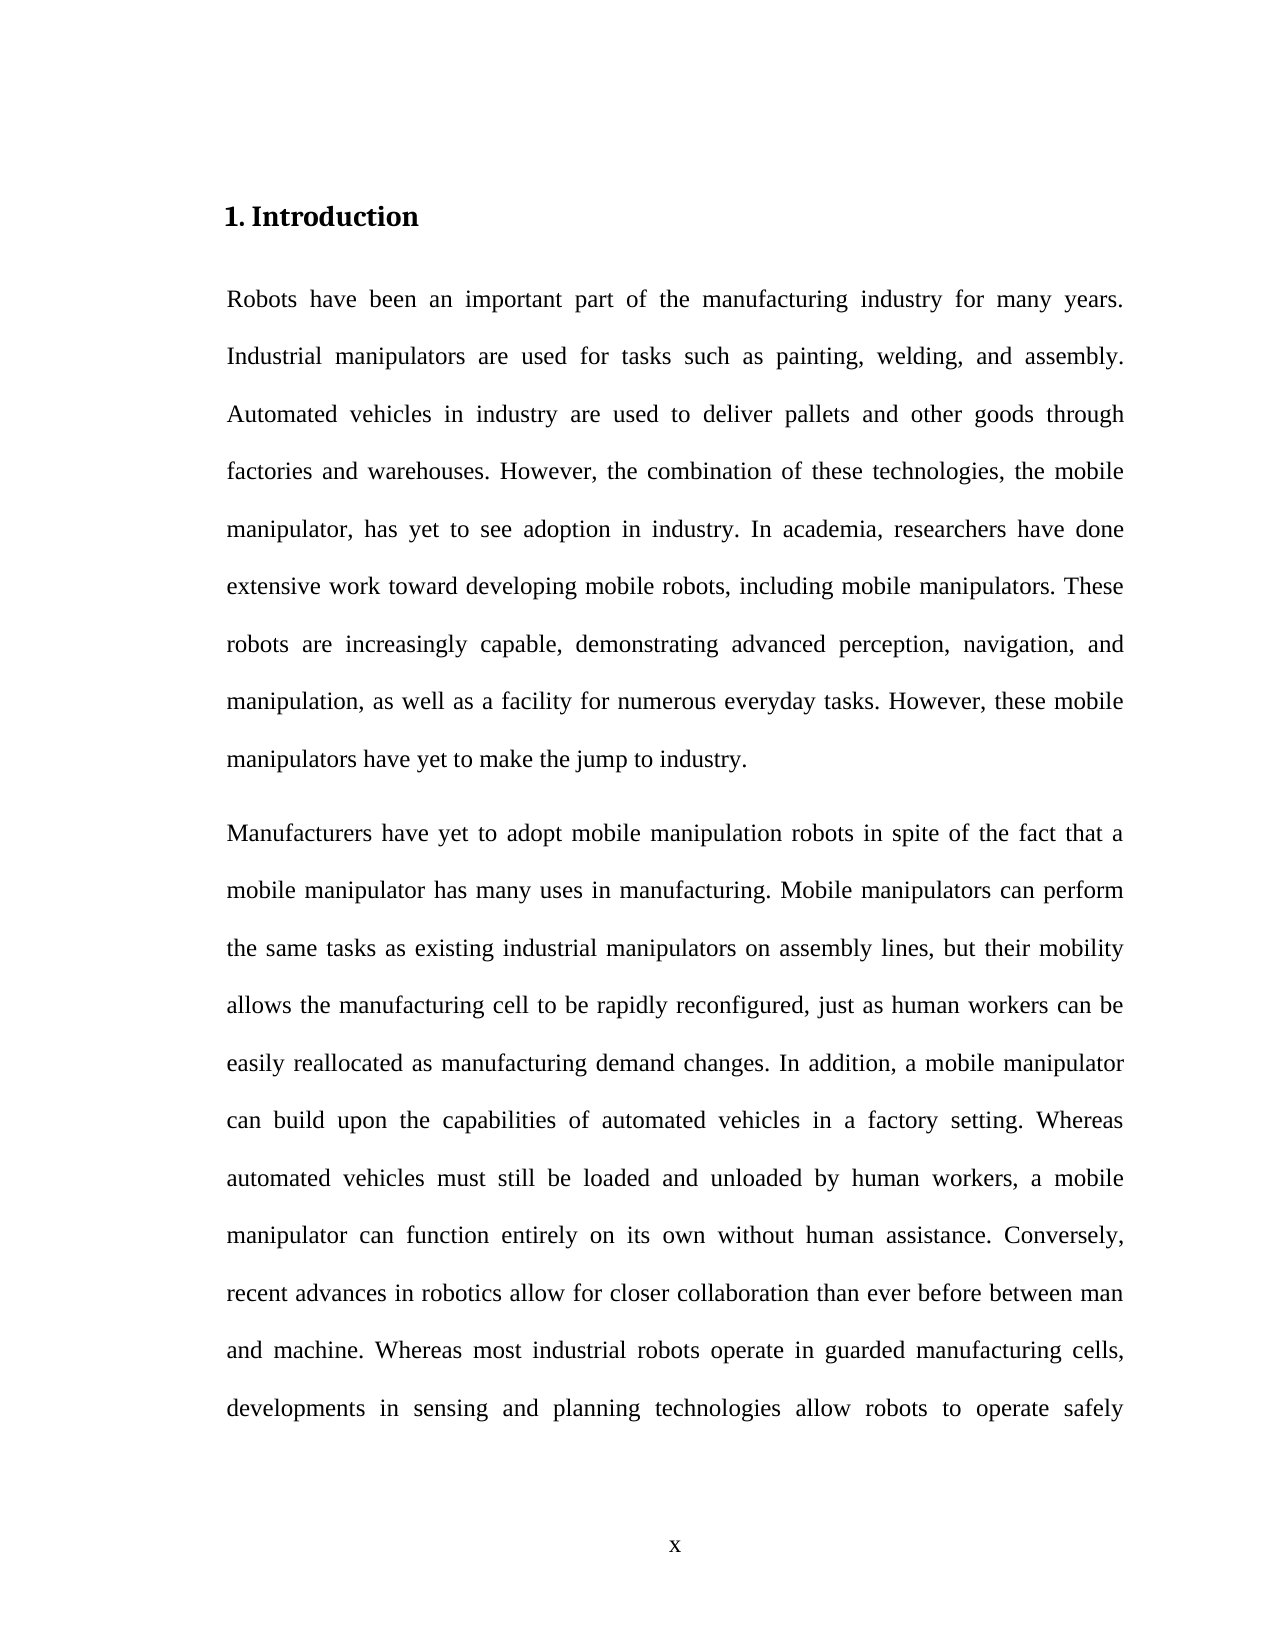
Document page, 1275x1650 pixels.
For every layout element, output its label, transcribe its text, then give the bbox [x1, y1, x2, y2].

subtitle Introduction [225, 200, 1125, 233]
text Robots have been an important part of the manufacturing industry for many years. Industrial manipulators are used for tasks such as painting, welding, and assembly. Automated vehicles in industry are used to deliver pallets and other goods through factories and warehouses. However, the combination of these technologies, the mobile manipulator, has yet to see adoption in industry. In academia, researchers have done extensive work toward developing mobile robots, including mobile manipulators. These robots are increasingly capable, demonstrating advanced perception, navigation, and manipulation, as well as a facility for numerous everyday tasks. However, these mobile manipulators have yet to make the jump to industry. [226, 284, 1125, 772]
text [226, 818, 1125, 1422]
